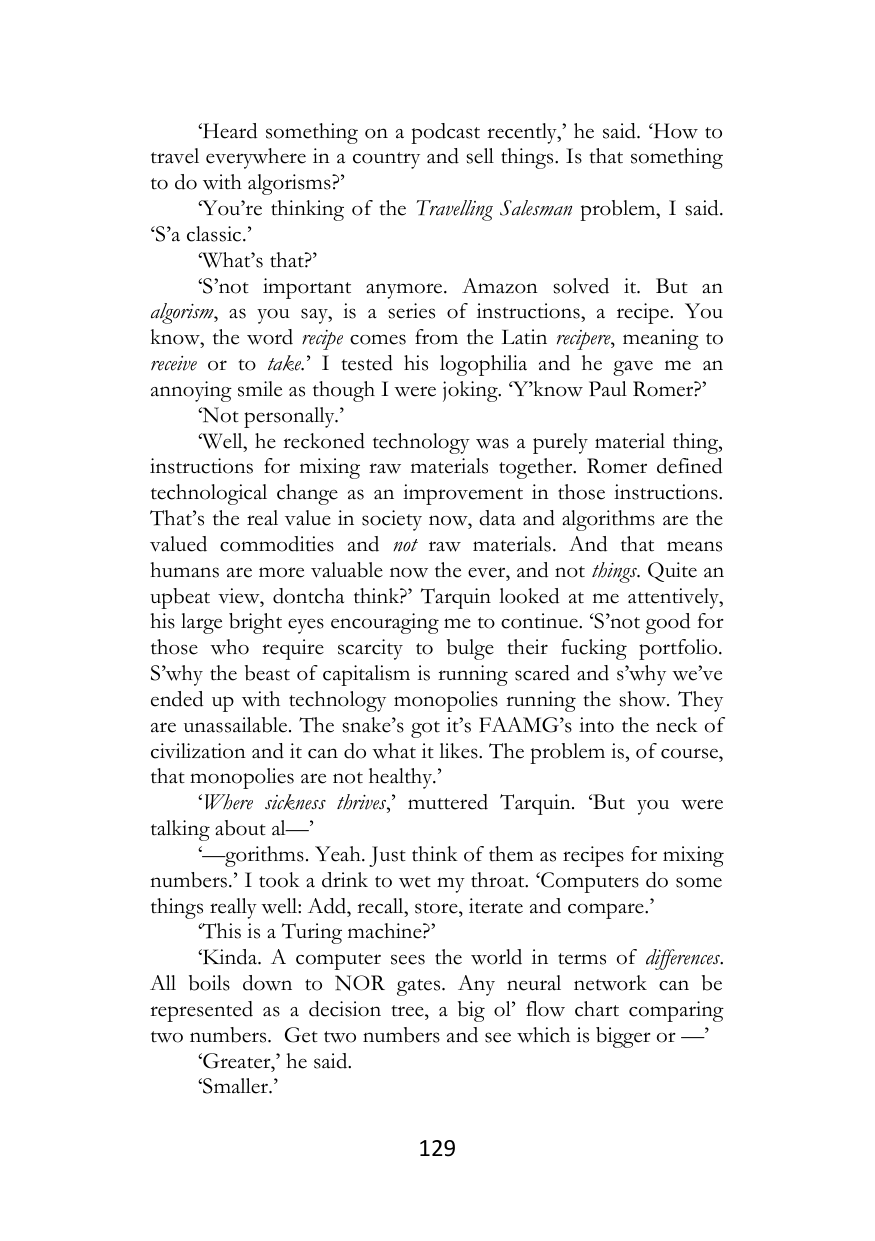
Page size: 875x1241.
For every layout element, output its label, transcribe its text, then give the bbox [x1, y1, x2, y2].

text ‘This is a Turing machine?’ [150, 919, 724, 945]
text ‘S’not important anymore. Amazon solved it. But an algorism, as you say, is a series of instructions, a recipe. You know, the word recipe comes from the Latin recipere, meaning to receive or to take.’ I tested his logophilia and he gave me an annoying smile as though I were joking. ‘Y’know Paul Romer?’ [150, 273, 724, 402]
text ‘Not personally.’ [150, 402, 724, 428]
text ‘You’re thinking of the Travelling Salesman problem, I said. ‘S’a classic.’ [150, 196, 724, 247]
text ‘Kinda. A computer sees the world in terms of differences. All boils down to NOR gates. Any neural network can be represented as a decision tree, a big ol’ flow chart comparing two numbers. Get two numbers and see which is bigger or —’ [150, 945, 724, 1048]
text ‘What’s that?’ [150, 247, 724, 273]
text ‘—gorithms. Yeah. Just think of them as recipes for mixing numbers.’ I took a drink to wet my throat. ‘Computers do some things really well: Add, recall, store, iterate and compare.’ [150, 842, 724, 919]
text ‘Smaller.’ [150, 1074, 724, 1100]
text ‘Well, he reckoned technology was a purely material thing, instructions for mixing raw materials together. Romer defined technological change as an improvement in those instructions. That’s the real value in society now, data and algorithms are the valued commodities and not raw materials. And that means humans are more valuable now the ever, and not things. Quite an upbeat view, dontcha think?’ Tarquin looked at me attentively, his large bright eyes encouraging me to continue. ‘S’not good for those who require scarcity to bulge their fucking portfolio. S’why the beast of capitalism is running scared and s’why we’ve ended up with technology monopolies running the show. They are unassailable. The snake’s got it’s FAAMG’s into the neck of civilization and it can do what it likes. The problem is, of course, that monopolies are not healthy.’ [150, 428, 724, 790]
text ‘Greater,’ he said. [150, 1048, 724, 1074]
text ‘Where sickness thrives,’ muttered Tarquin. ‘But you were talking about al—’ [150, 790, 724, 842]
text ‘Heard something on a podcast recently,’ he said. ‘How to travel everywhere in a country and sell things. Is that something to do with algorisms?’ [150, 118, 724, 196]
